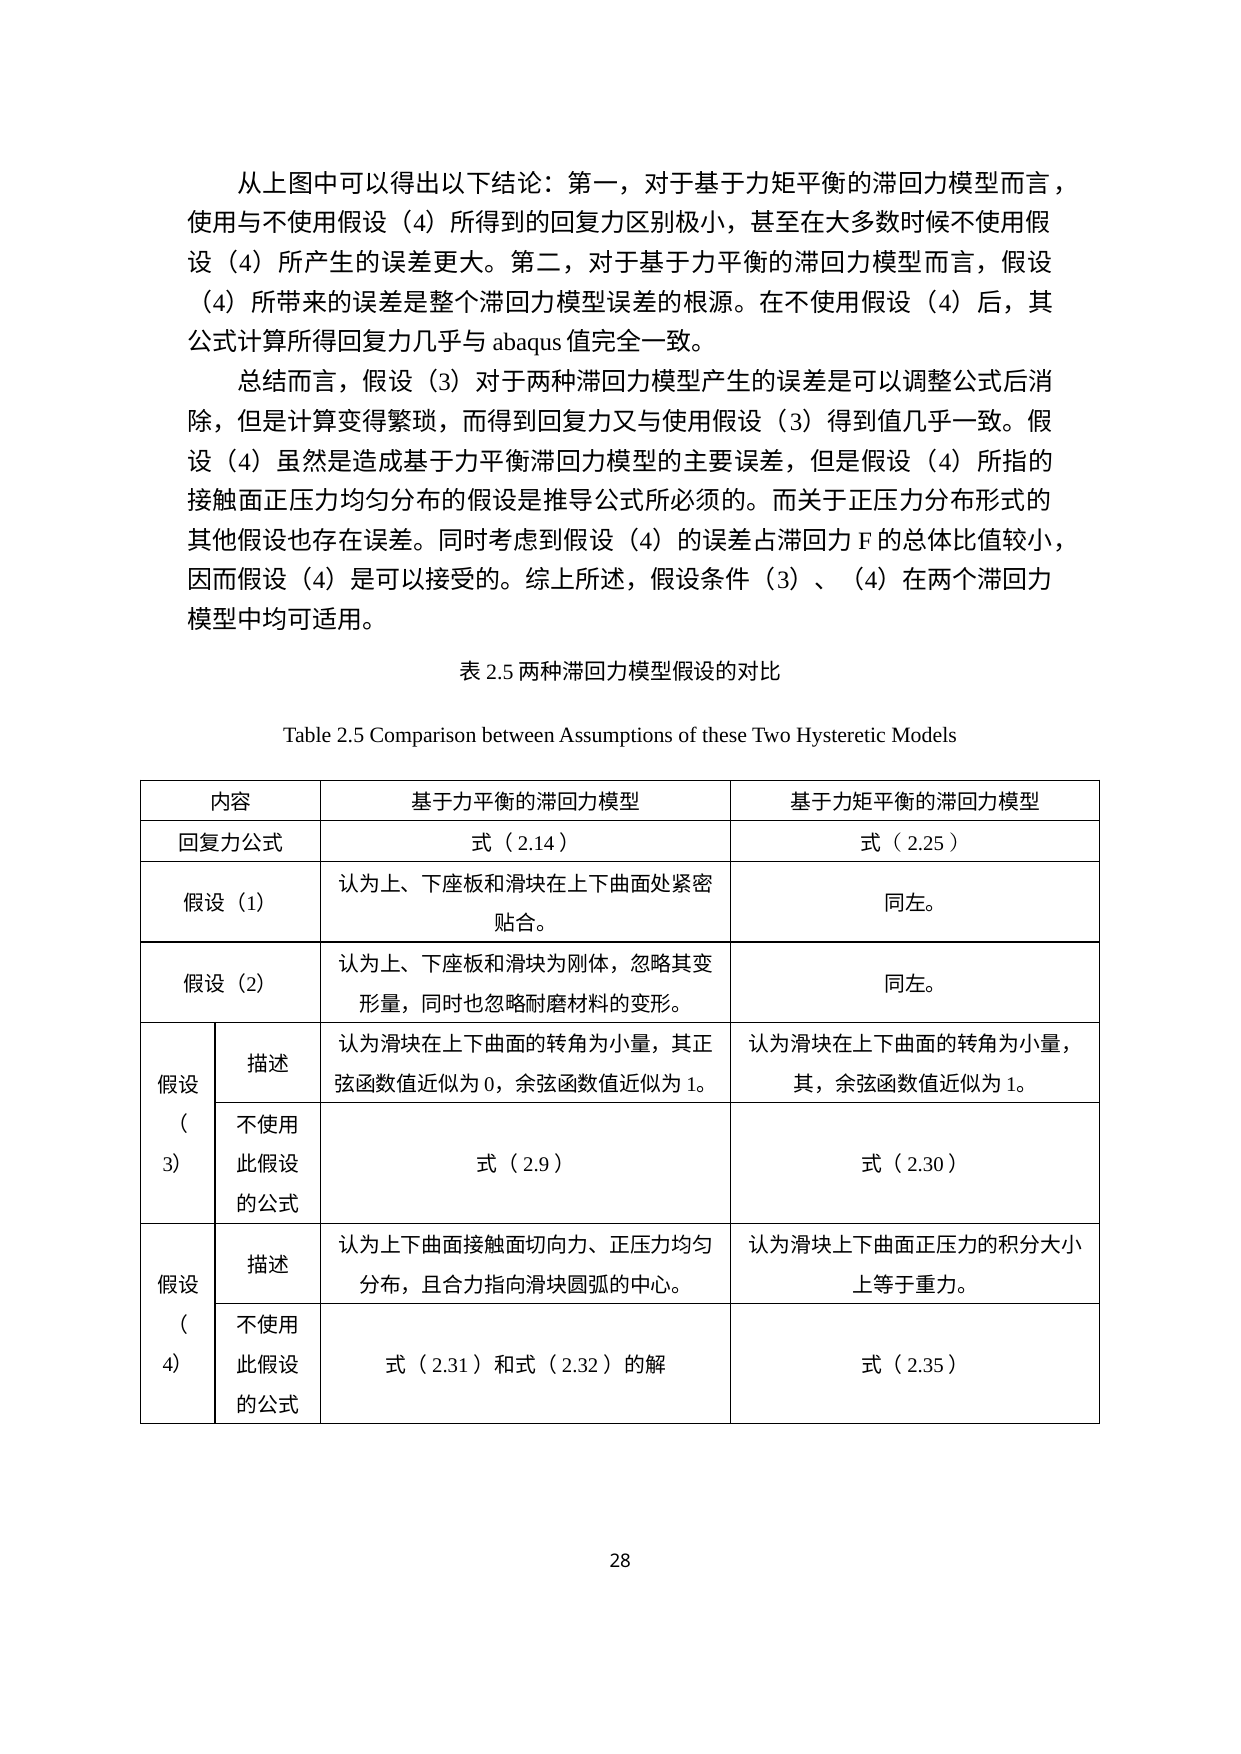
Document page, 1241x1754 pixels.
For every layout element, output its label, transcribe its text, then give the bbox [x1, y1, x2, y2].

table_cell 回复力公式 [141, 821, 320, 861]
text 表 2.5 两种滞回力模型假设的对比 [187, 650, 1053, 690]
table_header 基于力矩平衡的滞回力模型 [731, 781, 1099, 820]
table_cell 认为上、下座板和滑块在上下曲面处紧密贴合。 [321, 862, 730, 941]
table_cell 式（ 2.30 ） [731, 1103, 1099, 1222]
table_cell 认为滑块在上下曲面的转角为小量，其正弦函数值近似为0，余弦函数值近似为1。 [321, 1023, 730, 1102]
table_cell 认为滑块上下曲面正压力的积分大小上等于重力。 [731, 1224, 1099, 1303]
table_cell 不使用此假设的公式 [216, 1304, 320, 1423]
table_header 基于力平衡的滞回力模型 [321, 781, 730, 820]
table_header 内容 [141, 781, 320, 820]
table_cell 认为上下曲面接触面切向力、正压力均匀分布，且合力指向滑块圆弧的中心。 [321, 1224, 730, 1303]
table_cell 假设（1） [141, 862, 320, 941]
table_cell 描述 [216, 1224, 320, 1303]
table_cell 假设（4） [141, 1224, 214, 1423]
table_cell 式（ 2.14 ） [321, 821, 730, 861]
table_cell 假设（3） [141, 1023, 214, 1222]
text 从上图中可以得出以下结论：第一，对于基于力矩平衡的滞回力模型而言，使用与不使用假设（4）所得到的回复力区别极小，甚至在大多数时候不使用假设（4）所产生的误差更大。第二，对于基于力平衡的滞回力模型而言，假设（4）所带来的误差是整个滞回力模型误差的根源。在不使用假设（4）后，其公式计算所得回复力几乎与abaqus值完全一致。 [187, 161, 1053, 360]
table_cell 不使用此假设的公式 [216, 1103, 320, 1222]
table_cell 式（ 2.9 ） [321, 1103, 730, 1222]
table_cell 假设（2） [141, 943, 320, 1022]
table_cell 描述 [216, 1023, 320, 1102]
table_cell 同左。 [731, 943, 1099, 1022]
text 总结而言，假设（3）对于两种滞回力模型产生的误差是可以调整公式后消除，但是计算变得繁琐，而得到回复力又与使用假设（3）得到值几乎一致。假设（4）虽然是造成基于力平衡滞回力模型的主要误差，但是假设（4）所指的接触面正压力均匀分布的假设是推导公式所必须的。而关于正压力分布形式的其他假设也存在误差。同时考虑到假设（4）的误差占滞回力F的总体比值较小，因而假设（4）是可以接受的。综上所述，假设条件（3）、（4）在两个滞回力模型中均可适用。 [187, 360, 1053, 638]
table_cell 式（ 2.31 ）和式（ 2.32 ）的解 [321, 1304, 730, 1423]
table_cell 认为上、下座板和滑块为刚体，忽略其变形量，同时也忽略耐磨材料的变形。 [321, 943, 730, 1022]
table_cell 认为滑块在上下曲面的转角为小量，其，余弦函数值近似为1。 [731, 1023, 1099, 1102]
table_cell 式（ 2.25 ） [731, 821, 1099, 861]
table_cell 式（ 2.35 ） [731, 1304, 1099, 1423]
table_cell 同左。 [731, 862, 1099, 941]
